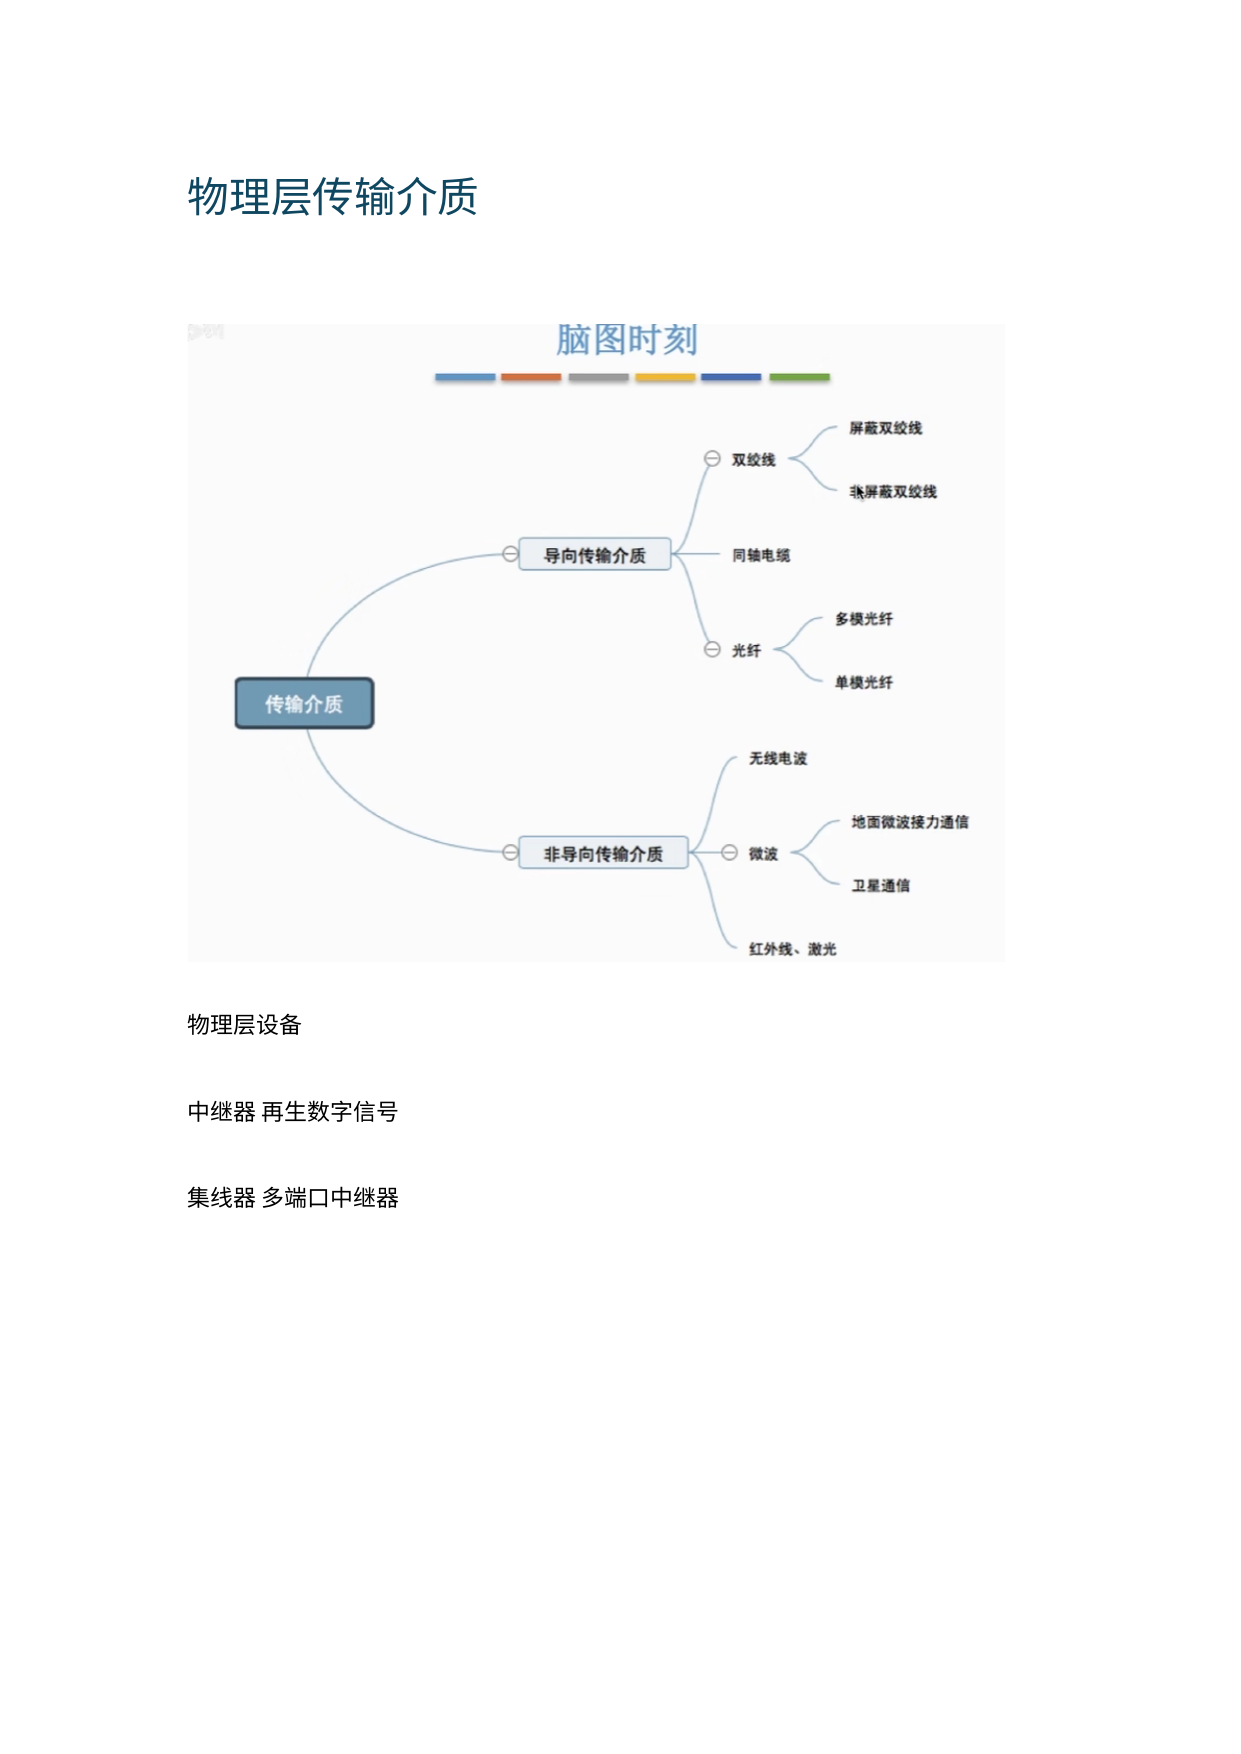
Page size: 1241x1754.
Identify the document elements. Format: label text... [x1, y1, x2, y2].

text 集线器 多端口中继器 [187, 1164, 1053, 1229]
text 中继器 再生数字信号 [187, 1078, 1053, 1143]
picture [187, 324, 1006, 962]
text 物理层设备 [187, 991, 1053, 1056]
